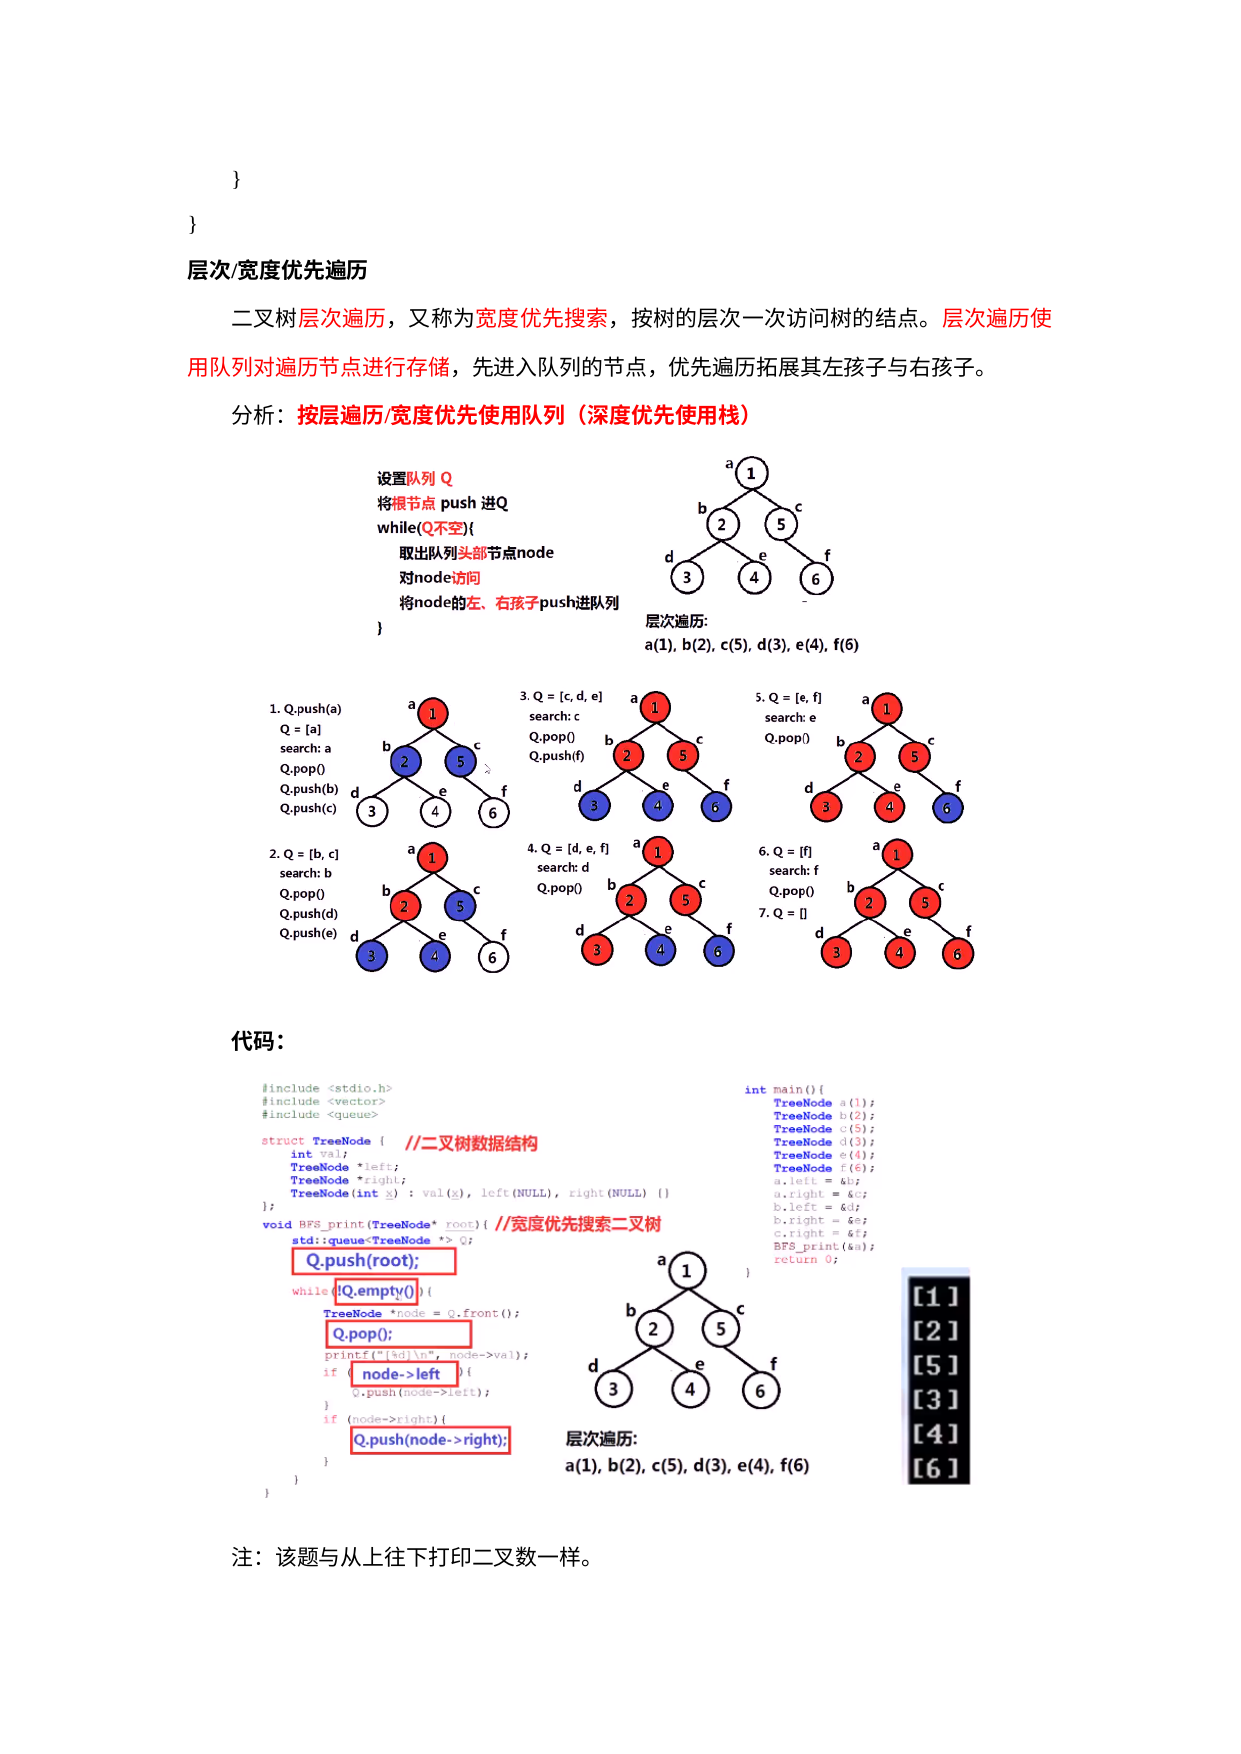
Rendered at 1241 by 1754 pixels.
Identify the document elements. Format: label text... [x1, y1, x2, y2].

text } [187, 207, 1053, 239]
picture [253, 686, 987, 980]
text 分析：按层遍历/宽度优先使用队列（深度优先使用栈） [187, 398, 1053, 430]
picture [247, 1072, 993, 1503]
text 代码： [187, 1024, 1053, 1056]
subtitle 层次/宽度优先遍历 [187, 252, 1053, 285]
picture [357, 446, 883, 664]
text 二叉树层次遍历，又称为宽度优先搜索，按树的层次一次访问树的结点。层次遍历使用队列对遍历节点进行存储，先进入队列的节点，优先遍历拓展其左孩子与右孩子。 [187, 301, 1053, 382]
text 注：该题与从上往下打印二叉数一样。 [187, 1539, 1053, 1572]
text } [187, 162, 1053, 194]
